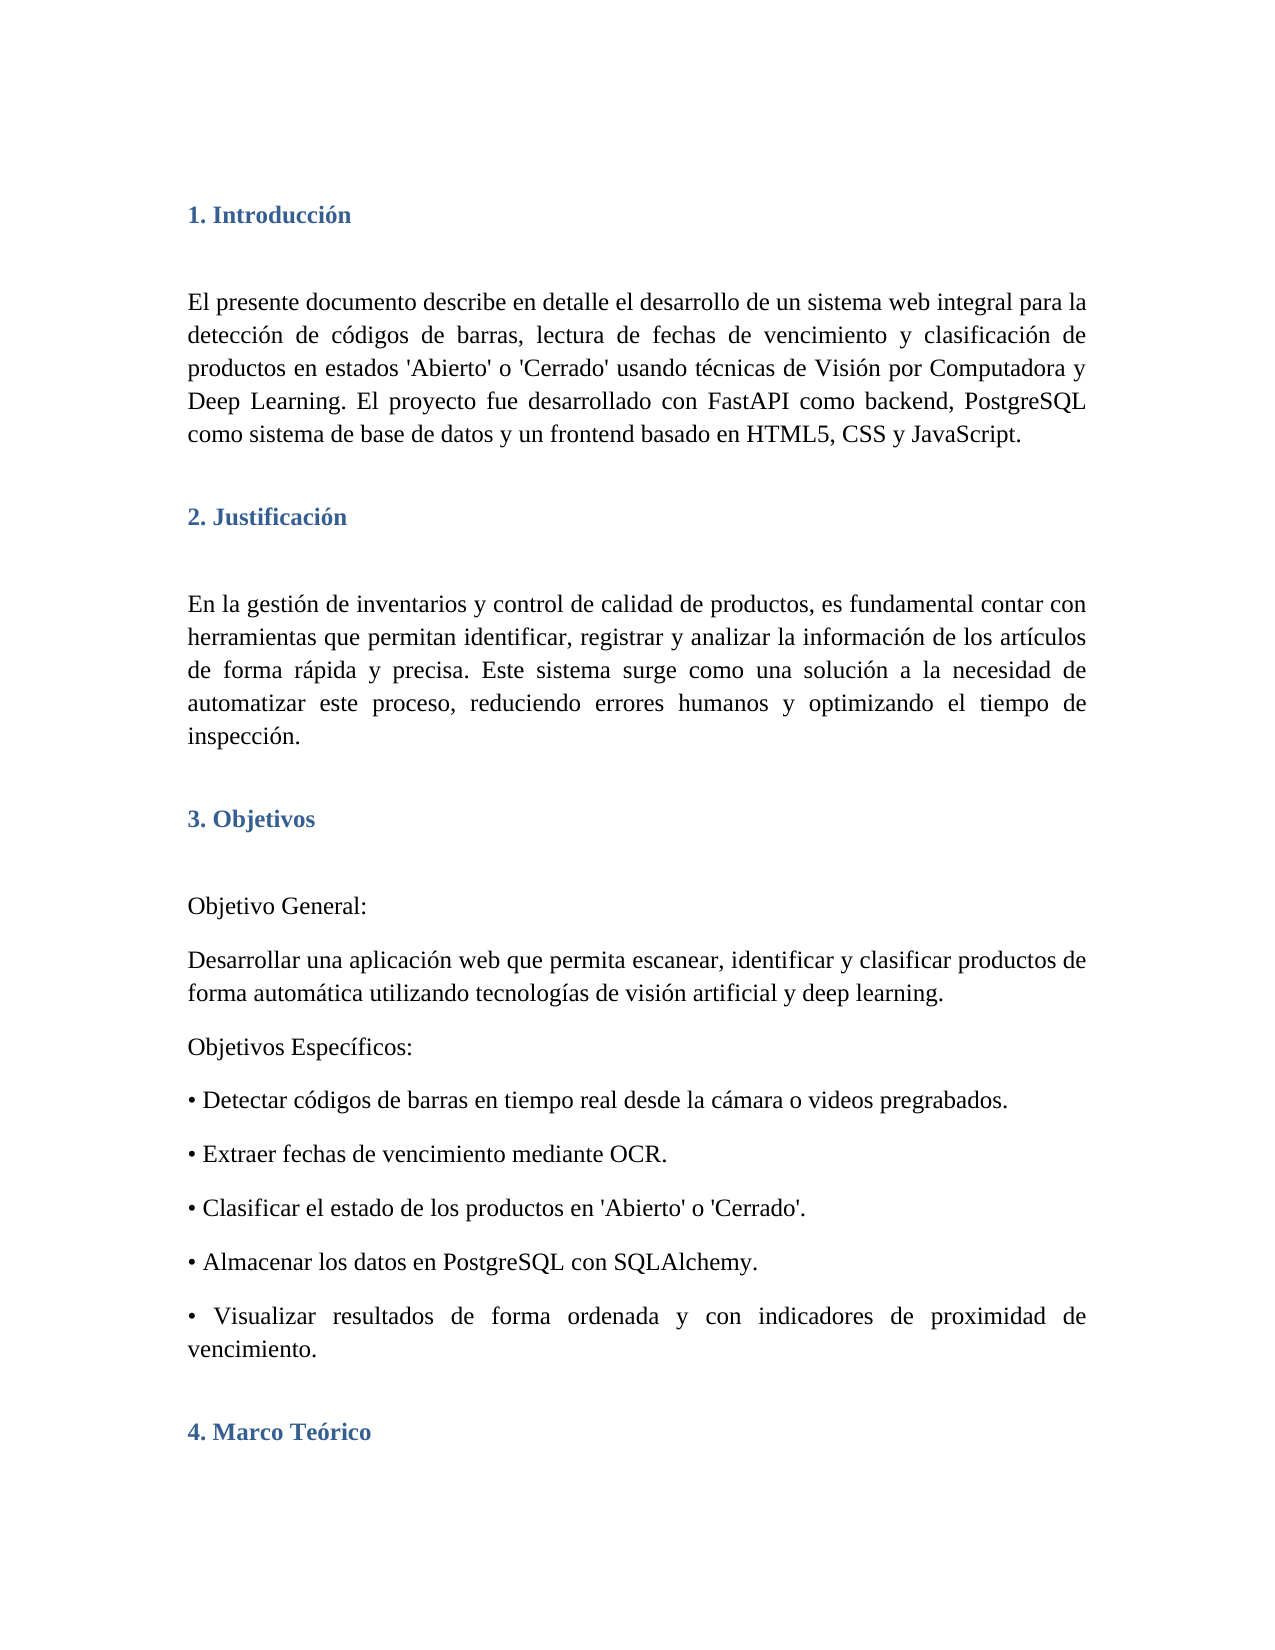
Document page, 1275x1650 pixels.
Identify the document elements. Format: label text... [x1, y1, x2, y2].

text • Almacenar los datos en PostgreSQL con SQLAlchemy. [187, 1247, 1087, 1276]
text • Clasificar el estado de los productos en 'Abierto' o 'Cerrado'. [187, 1193, 1087, 1222]
text El presente documento describe en detalle el desarrollo de un sistema web integral para la detección de códigos de barras, lectura de fechas de vencimiento y clasificación de productos en estados 'Abierto' o 'Cerrado' usando técnicas de Visión por Computadora y Deep Learning. El proyecto fue desarrollado con FastAPI como backend, PostgreSQL como sistema de base de datos y un frontend basado en HTML5, CSS y JavaScript. [187, 287, 1087, 448]
subtitle 1. Introducción [187, 200, 1087, 229]
text • Visualizar resultados de forma ordenada y con indicadores de proximidad de vencimiento. [187, 1301, 1087, 1363]
text • Extraer fechas de vencimiento mediante OCR. [187, 1139, 1087, 1168]
text Objetivos Específicos: [187, 1032, 1087, 1060]
text En la gestión de inventarios y control de calidad de productos, es fundamental contar con herramientas que permitan identificar, registrar y analizar la información de los artículos de forma rápida y precisa. Este sistema surge como una solución a la necesidad de automatizar este proceso, reduciendo errores humanos y optimizando el tiempo de inspección. [187, 589, 1087, 750]
text Desarrollar una aplicación web que permita escanear, identificar y clasificar productos de forma automática utilizando tecnologías de visión artificial y deep learning. [187, 945, 1087, 1006]
text Objetivo General: [187, 891, 1087, 919]
subtitle 4. Marco Teórico [187, 1417, 1087, 1446]
subtitle 2. Justificación [187, 502, 1087, 531]
text • Detectar códigos de barras en tiempo real desde la cámara o videos pregrabados. [187, 1085, 1087, 1114]
subtitle 3. Objetivos [187, 804, 1087, 833]
